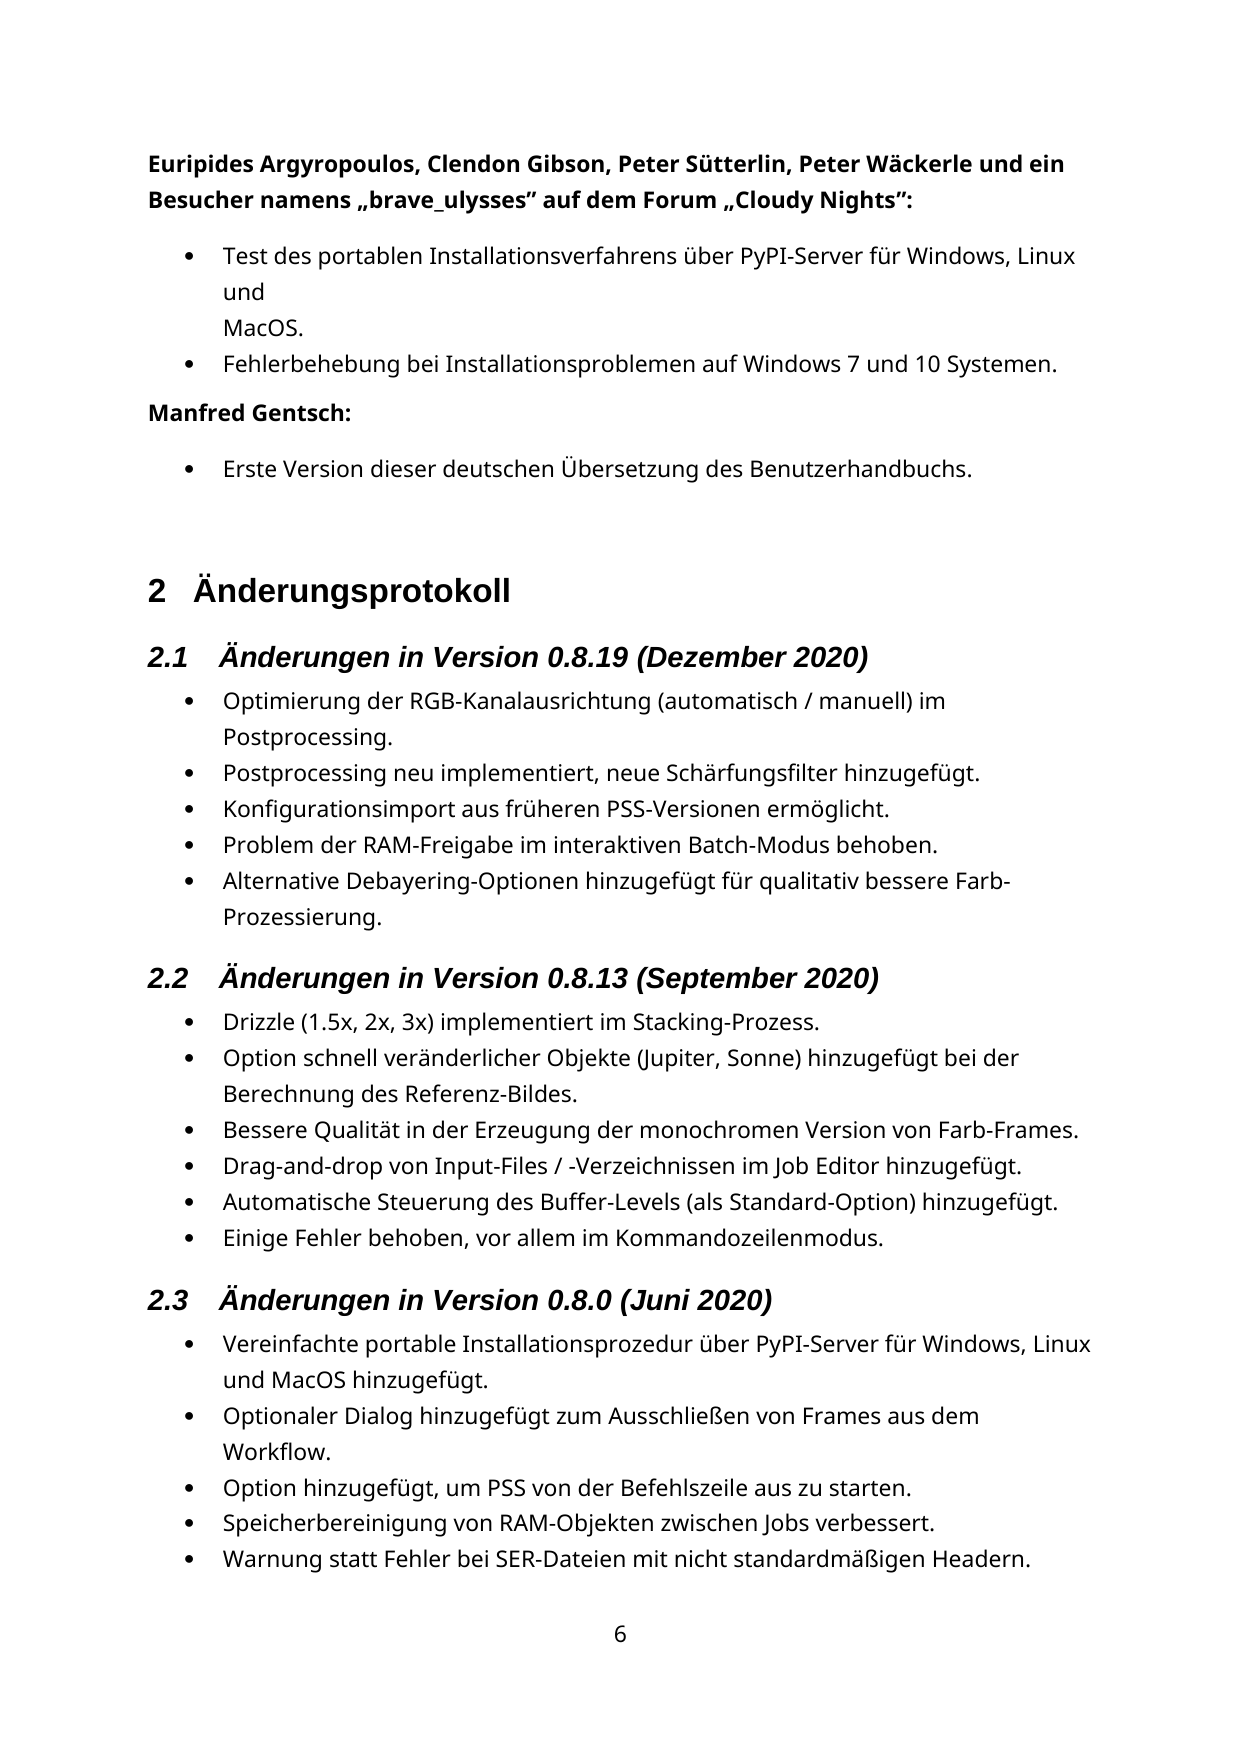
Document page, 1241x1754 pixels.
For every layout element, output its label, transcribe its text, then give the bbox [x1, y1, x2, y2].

subtitle Änderungen in Version 0.8.19 (Dezember 2020) [148, 640, 1093, 674]
list Drag-and-drop von Input-Files / -Verzeichnissen im Job Editor hinzugefügt. [185, 1150, 1093, 1181]
list Warnung statt Fehler bei SER-Dateien mit nicht standardmäßigen Headern. [185, 1543, 1093, 1574]
list Test des portablen Installationsverfahrens über PyPI-Server für Windows, Linux und MacOS. [185, 240, 1093, 343]
text Euripides Argyropoulos, Clendon Gibson, Peter Sütterlin, Peter Wäckerle und ein Besucher namens „brave_ulysses” auf dem Forum „Cloudy Nights”: [148, 148, 1093, 215]
list Fehlerbehebung bei Installationsproblemen auf Windows 7 und 10 Systemen. [185, 348, 1093, 379]
list Speicherbereinigung von RAM-Objekten zwischen Jobs verbessert. [185, 1507, 1093, 1539]
list Alternative Debayering-Optionen hinzugefügt für qualitativ bessere Farb-Prozessierung. [185, 865, 1093, 932]
list Optimierung der RGB-Kanalausrichtung (automatisch / manuell) im Postprocessing. [185, 685, 1093, 752]
list Erste Version dieser deutschen Übersetzung des Benutzerhandbuchs. [185, 453, 1093, 484]
subtitle Änderungen in Version 0.8.0 (Juni 2020) [148, 1283, 1093, 1316]
list Bessere Qualität in der Erzeugung der monochromen Version von Farb-Frames. [185, 1114, 1093, 1145]
list Konfigurationsimport aus früheren PSS-Versionen ermöglicht. [185, 793, 1093, 824]
subtitle Änderungen in Version 0.8.13 (September 2020) [148, 962, 1093, 995]
list Problem der RAM-Freigabe im interaktiven Batch-Modus behoben. [185, 829, 1093, 860]
text Manfred Gentsch: [148, 397, 1093, 428]
subtitle Änderungsprotokoll [148, 571, 1093, 609]
list Vereinfachte portable Installationsprozedur über PyPI-Server für Windows, Linux und MacOS hinzugefügt. [185, 1328, 1093, 1395]
list Postprocessing neu implementiert, neue Schärfungsfilter hinzugefügt. [185, 757, 1093, 788]
list Einige Fehler behoben, vor allem im Kommandozeilenmodus. [185, 1222, 1093, 1253]
list Automatische Steuerung des Buffer-Levels (als Standard-Option) hinzugefügt. [185, 1186, 1093, 1217]
list Option schnell veränderlicher Objekte (Jupiter, Sonne) hinzugefügt bei der Berechnung des Referenz-Bildes. [185, 1042, 1093, 1109]
list Option hinzugefügt, um PSS von der Befehlszeile aus zu starten. [185, 1471, 1093, 1503]
list Optionaler Dialog hinzugefügt zum Ausschließen von Frames aus dem Workflow. [185, 1399, 1093, 1467]
list Drizzle (1.5x, 2x, 3x) implementiert im Stacking-Prozess. [185, 1006, 1093, 1038]
